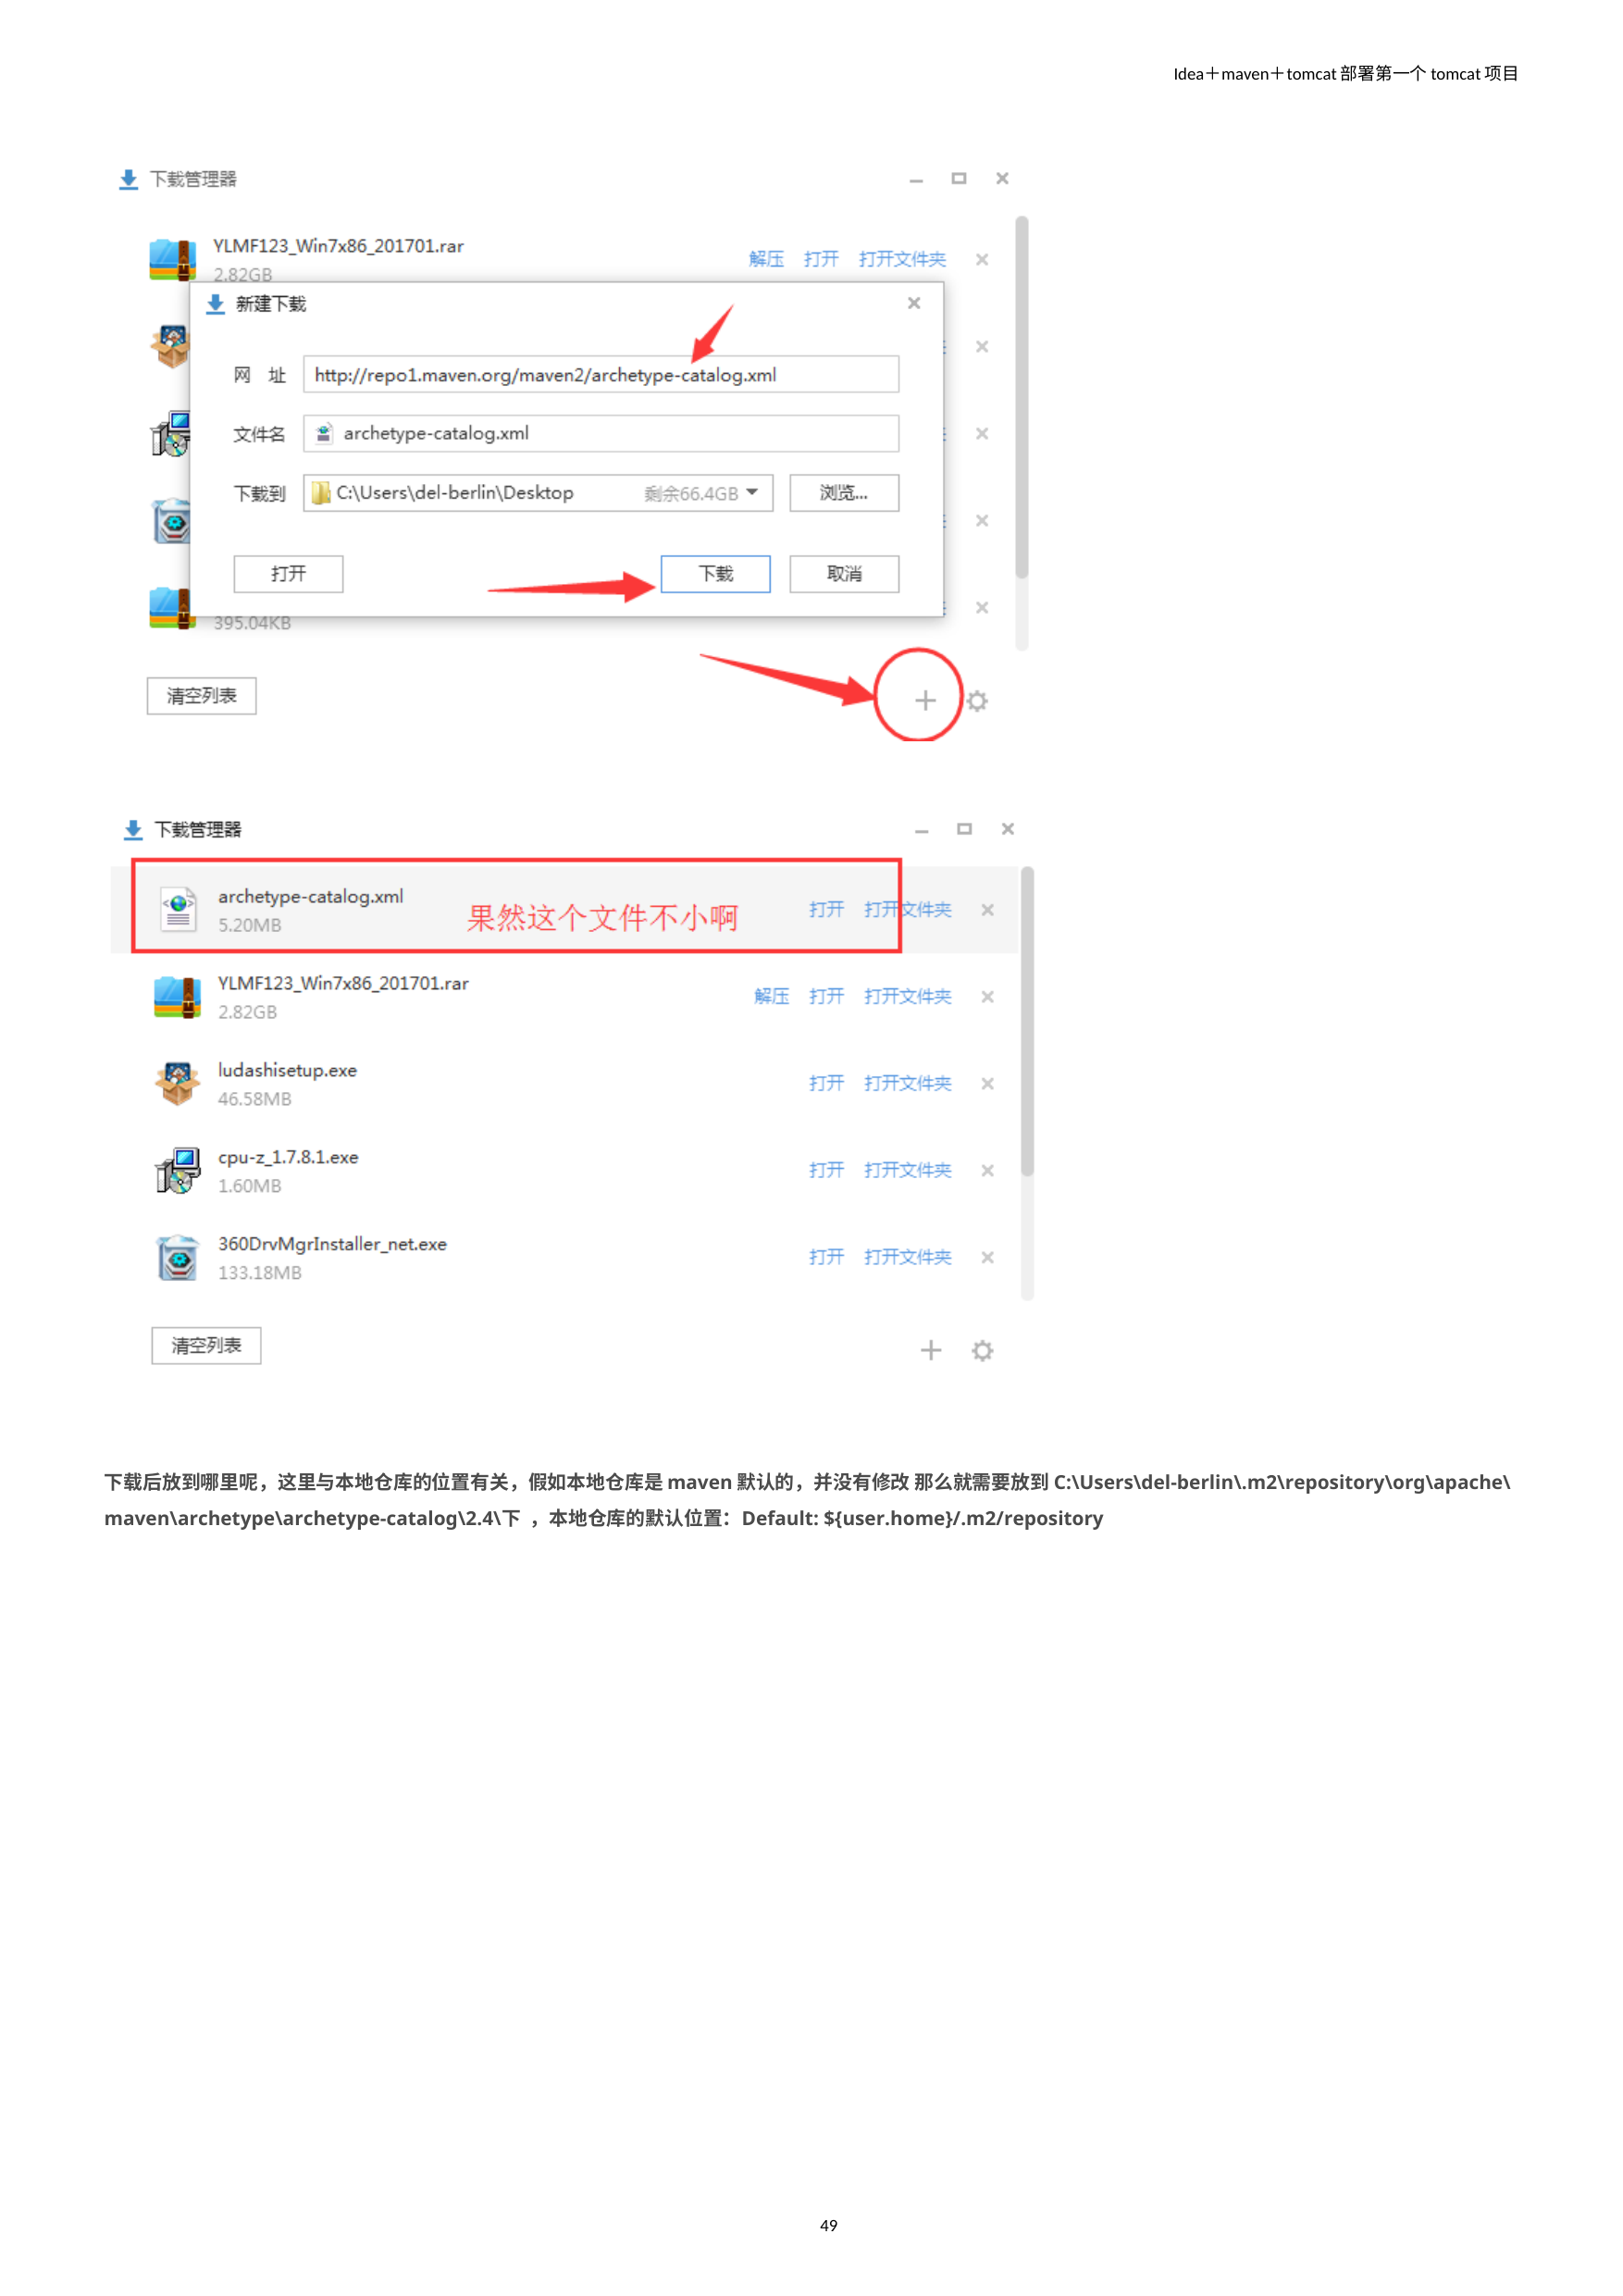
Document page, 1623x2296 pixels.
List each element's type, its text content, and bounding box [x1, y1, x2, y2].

text 下载后放到哪里呢，这里与本地仓库的位置有关，假如本地仓库是maven默认的，并没有修改 那么就需要放到 C:\Users\del-berlin\.m2\repository\org\apache\maven\archetype\archetype-catalog\2.4\下 ，本地仓库的默认位置：Default: ${user.home}/.m2/repository [104, 1462, 1518, 1536]
picture [108, 809, 1037, 1391]
picture [104, 158, 1032, 741]
